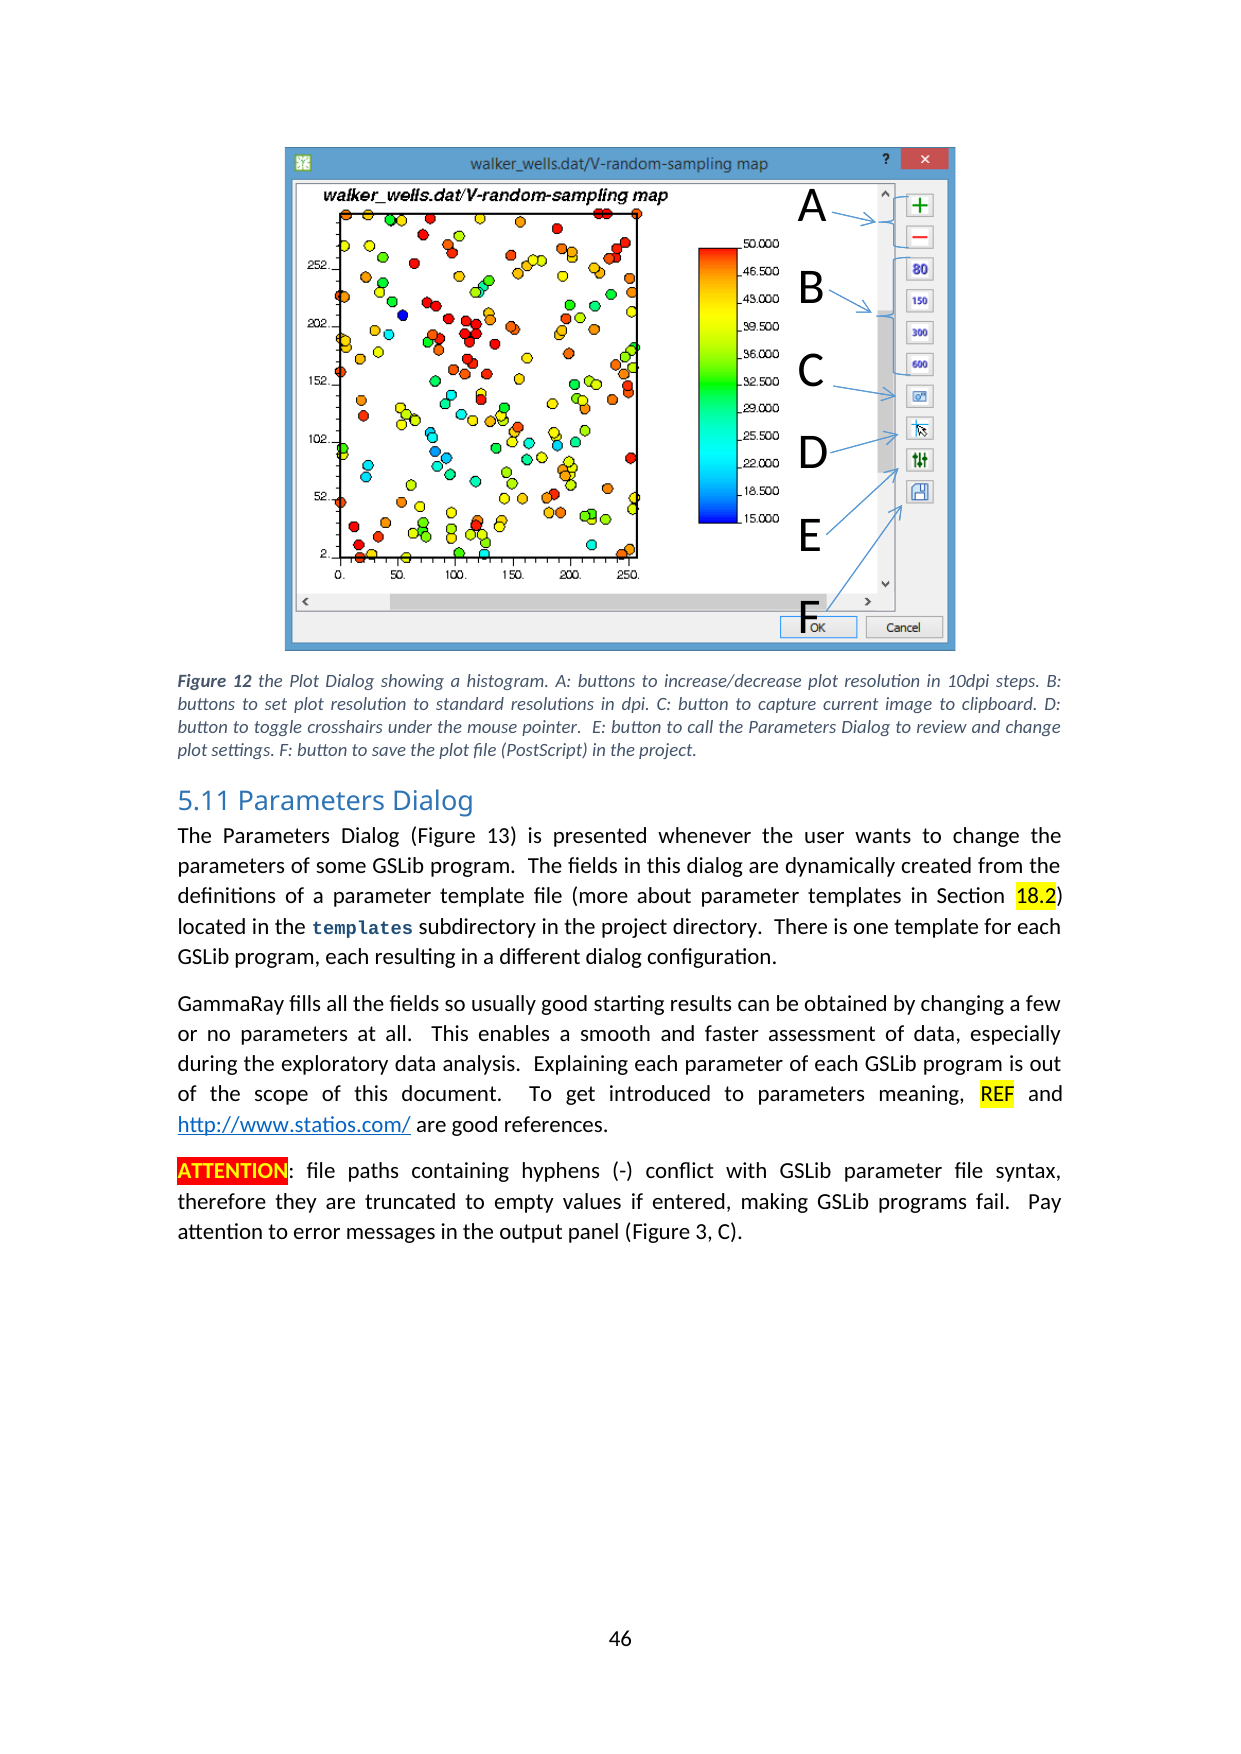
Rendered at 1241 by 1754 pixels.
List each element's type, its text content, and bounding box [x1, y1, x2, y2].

subtitle Parameters Dialog [177, 781, 1063, 818]
text Figure 12 the Plot Dialog showing a histogram. A: buttons to increase/decrease plot resolution in 10dpi steps. B: buttons to set plot resolution to standard resolutions in dpi. C: button to capture current image to clipboard. D: button to toggle crosshairs under the mouse pointer. E: button to call the Parameters Dialog to review and change plot settings. F: button to save the plot file (PostScript) in the project. [177, 669, 1063, 761]
text ATTENTION: file paths containing hyphens (-) conflict with GSLib parameter file syntax, therefore they are truncated to empty values if entered, making GSLib programs fail. Pay attention to error messages in the output panel (Figure 3, C). [177, 1157, 1063, 1245]
text GammaRay fills all the fields so usually good starting results can be obtained by changing a few or no parameters at all. This enables a smooth and faster assessment of data, especially during the exploratory data analysis. Explaining each parameter of each GSLib program is out of the scope of this document. To get introduced to parameters meaning, REF and http://www.statios.com/ are good references. [177, 989, 1063, 1138]
text The Parameters Dialog (Figure 13) is presented whenever the user wants to change the parameters of some GSLib program. The fields in this dialog are dynamically created from the definitions of a parameter template file (more about parameter templates in Section 18.2) located in the templates subdirectory in the project directory. There is one template for each GSLib program, each resulting in a different dialog configuration. [177, 821, 1063, 970]
picture [284, 147, 956, 651]
